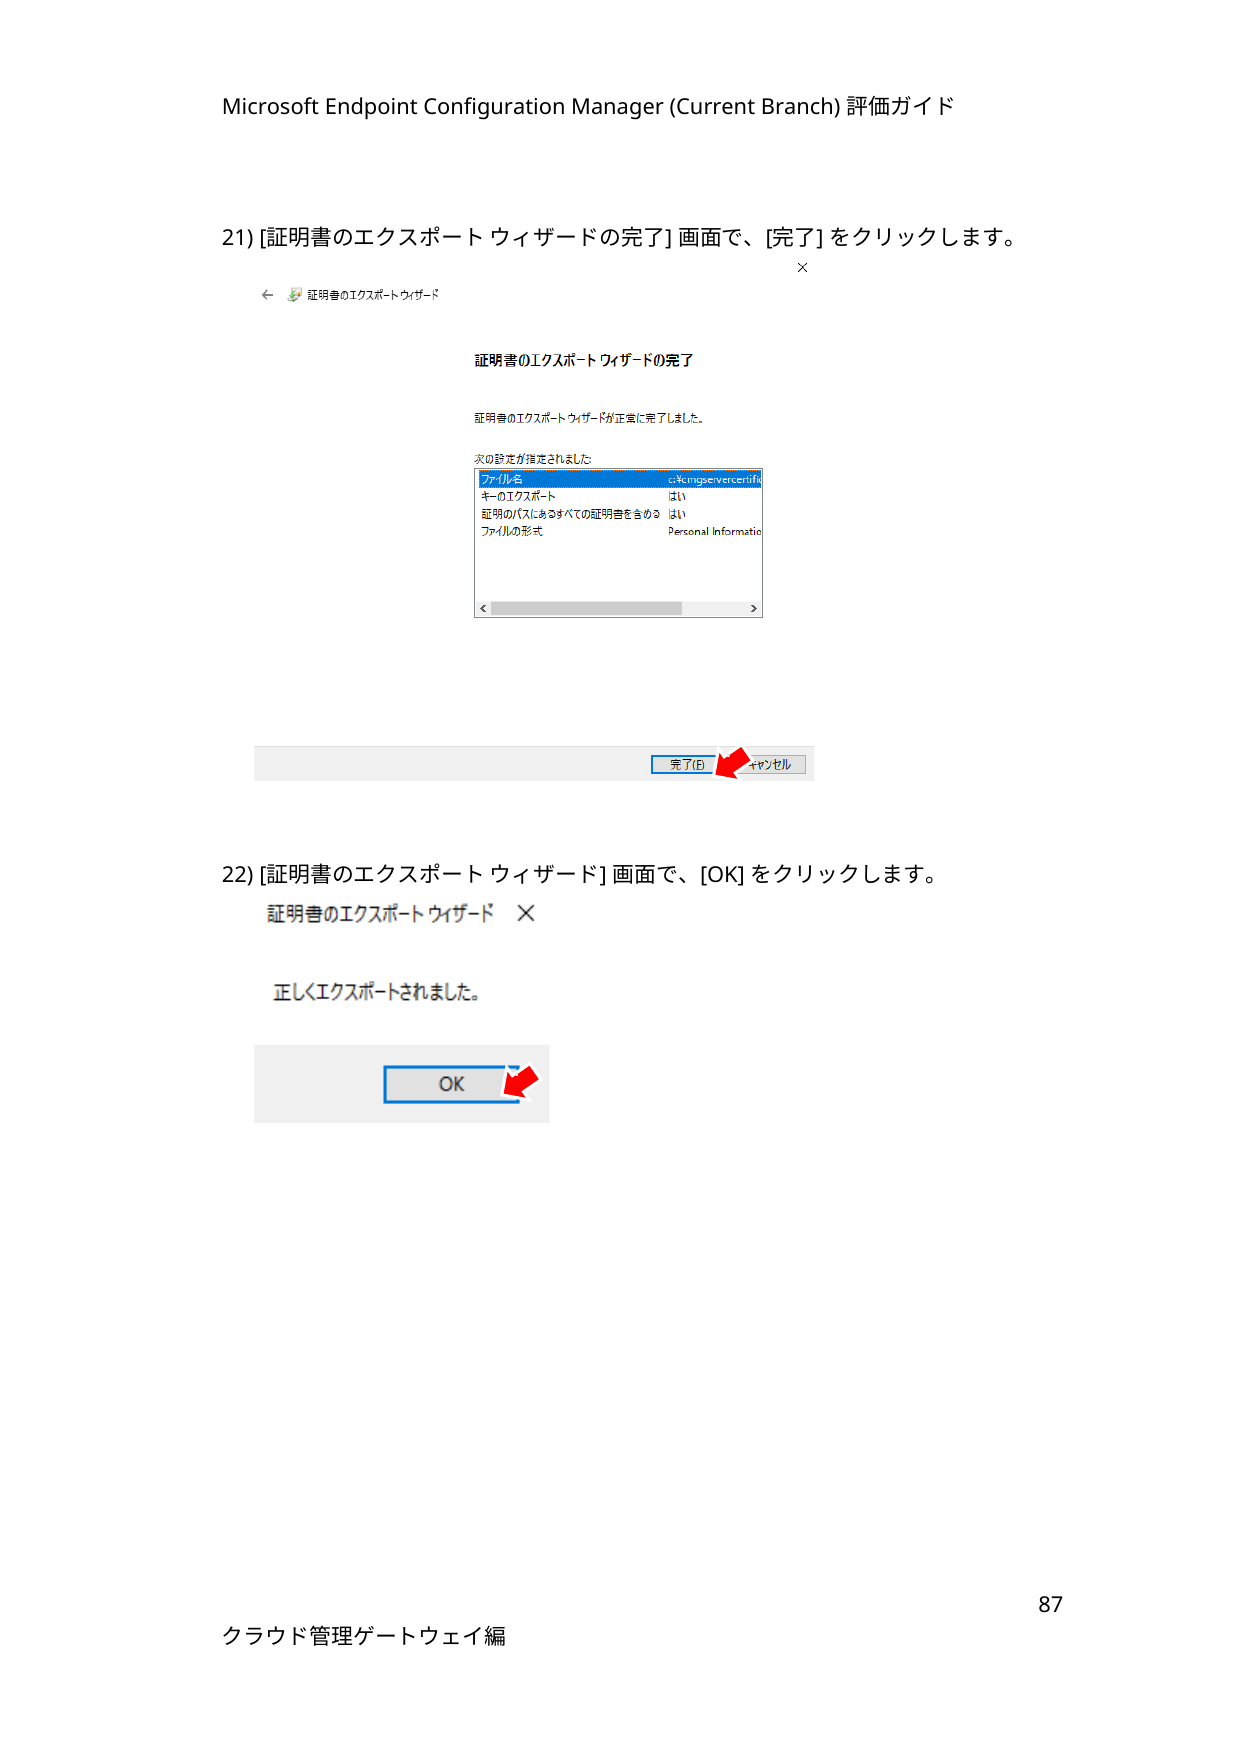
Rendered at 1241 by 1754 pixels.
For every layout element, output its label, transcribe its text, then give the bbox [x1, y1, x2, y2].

list [証明書のエクスポート ウィザード] 画面で、[OK] をクリックします。 [222, 854, 1063, 892]
picture [254, 254, 815, 781]
picture [254, 891, 550, 1123]
list [証明書のエクスポート ウィザードの完了] 画面で、[完了] をクリックします。 [222, 217, 1063, 254]
